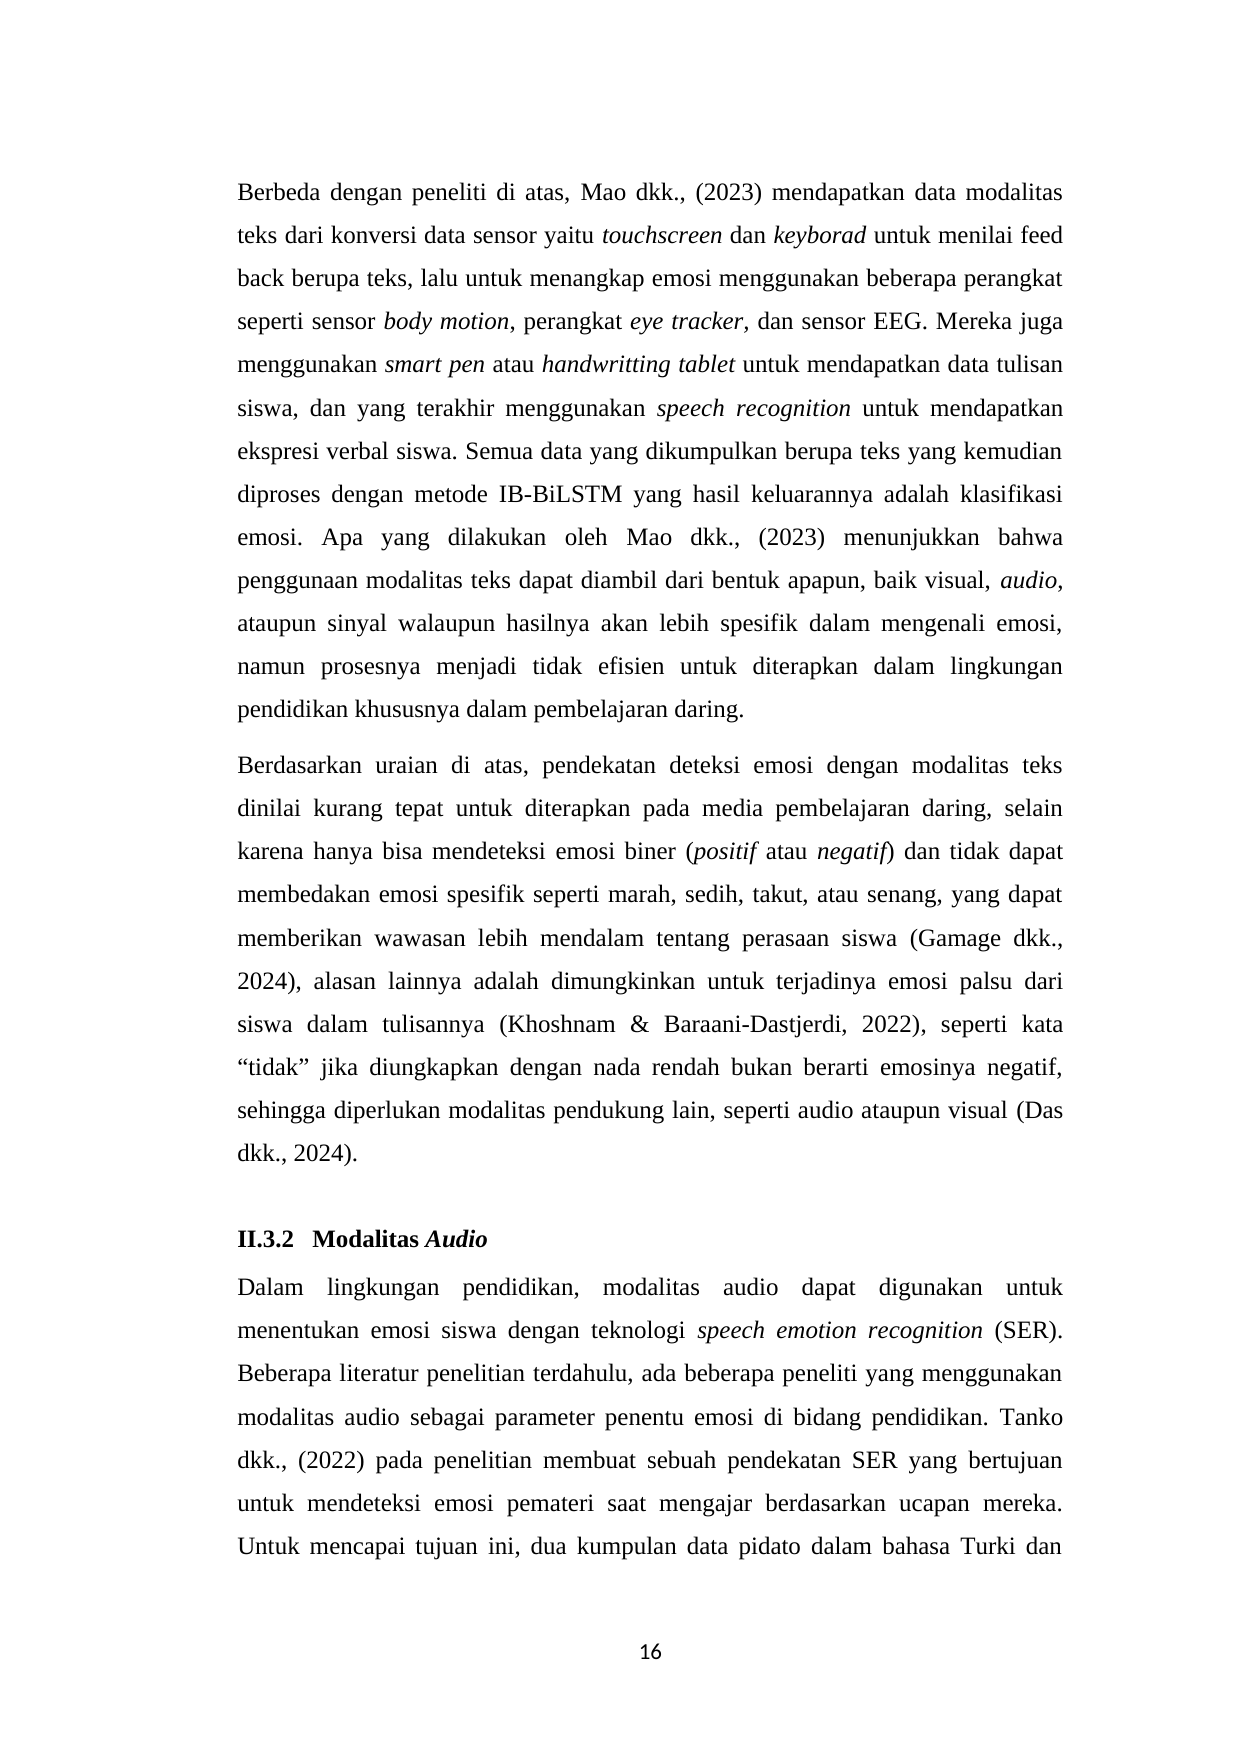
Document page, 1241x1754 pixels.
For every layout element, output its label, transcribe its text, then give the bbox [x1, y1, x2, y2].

list Modalitas Audio [237, 1224, 1063, 1253]
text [237, 1272, 1063, 1560]
text Berdasarkan uraian di atas, pendekatan deteksi emosi dengan modalitas teks dinilai kurang tepat untuk diterapkan pada media pembelajaran daring, selain karena hanya bisa mendeteksi emosi biner (positif atau negatif) dan tidak dapat membedakan emosi spesifik seperti marah, sedih, takut, atau senang, yang dapat memberikan wawasan lebih mendalam tentang perasaan siswa (Gamage dkk., 2024), alasan lainnya adalah dimungkinkan untuk terjadinya emosi palsu dari siswa dalam tulisannya (Khoshnam & Baraani-Dastjerdi, 2022), seperti kata “tidak” jika diungkapkan dengan nada rendah bukan berarti emosinya negatif, sehingga diperlukan modalitas pendukung lain, seperti audio ataupun visual (Das dkk., 2024). [237, 750, 1063, 1167]
text Berbeda dengan peneliti di atas, Mao dkk., (2023) mendapatkan data modalitas teks dari konversi data sensor yaitu touchscreen dan keyborad untuk menilai feed back berupa teks, lalu untuk menangkap emosi menggunakan beberapa perangkat seperti sensor body motion, perangkat eye tracker, dan sensor EEG. Mereka juga menggunakan smart pen atau handwritting tablet untuk mendapatkan data tulisan siswa, dan yang terakhir menggunakan speech recognition untuk mendapatkan ekspresi verbal siswa. Semua data yang dikumpulkan berupa teks yang kemudian diproses dengan metode IB-BiLSTM yang hasil keluarannya adalah klasifikasi emosi. Apa yang dilakukan oleh Mao dkk., (2023) menunjukkan bahwa penggunaan modalitas teks dapat diambil dari bentuk apapun, baik visual, audio, ataupun sinyal walaupun hasilnya akan lebih spesifik dalam mengenali emosi, namun prosesnya menjadi tidak efisien untuk diterapkan dalam lingkungan pendidikan khususnya dalam pembelajaran daring. [237, 177, 1063, 723]
